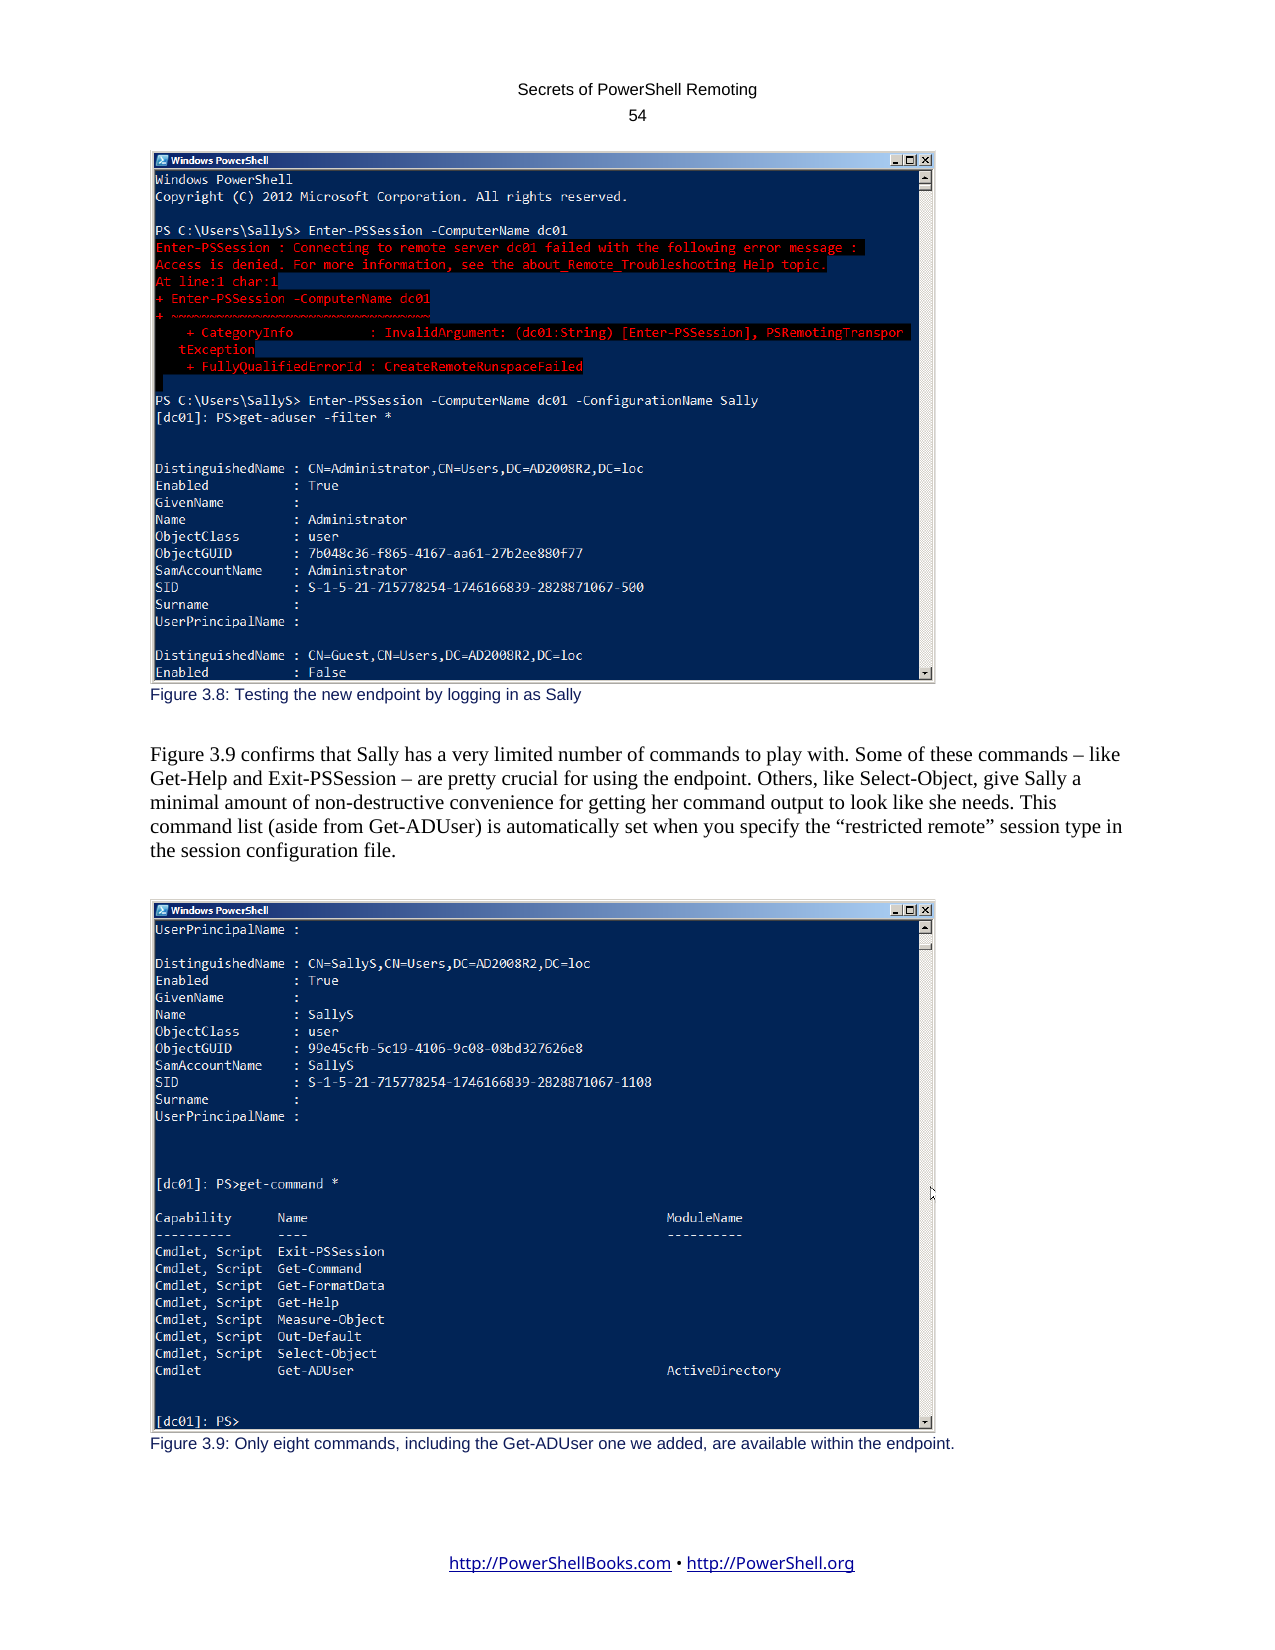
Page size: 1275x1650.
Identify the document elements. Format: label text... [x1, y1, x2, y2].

text Figure 3.9 confirms that Sally has a very limited number of commands to play with. Some of these commands – like Get-Help and Exit-PSSession – are pretty crucial for using the endpoint. Others, like Select-Object, give Sally a minimal amount of non-destructive convenience for getting her command output to look like she needs. This command list (aside from Get-ADUser) is automatically set when you specify the “restricted remote” session type in the session configuration file. [150, 742, 1125, 862]
text Figure 3.8: Testing the new endpoint by logging in as Sally [150, 683, 1125, 704]
picture [150, 899, 936, 1433]
picture [150, 150, 936, 684]
text Figure 3.9: Only eight commands, including the Get-ADUser one we added, are available within the endpoint. [150, 1433, 1125, 1454]
